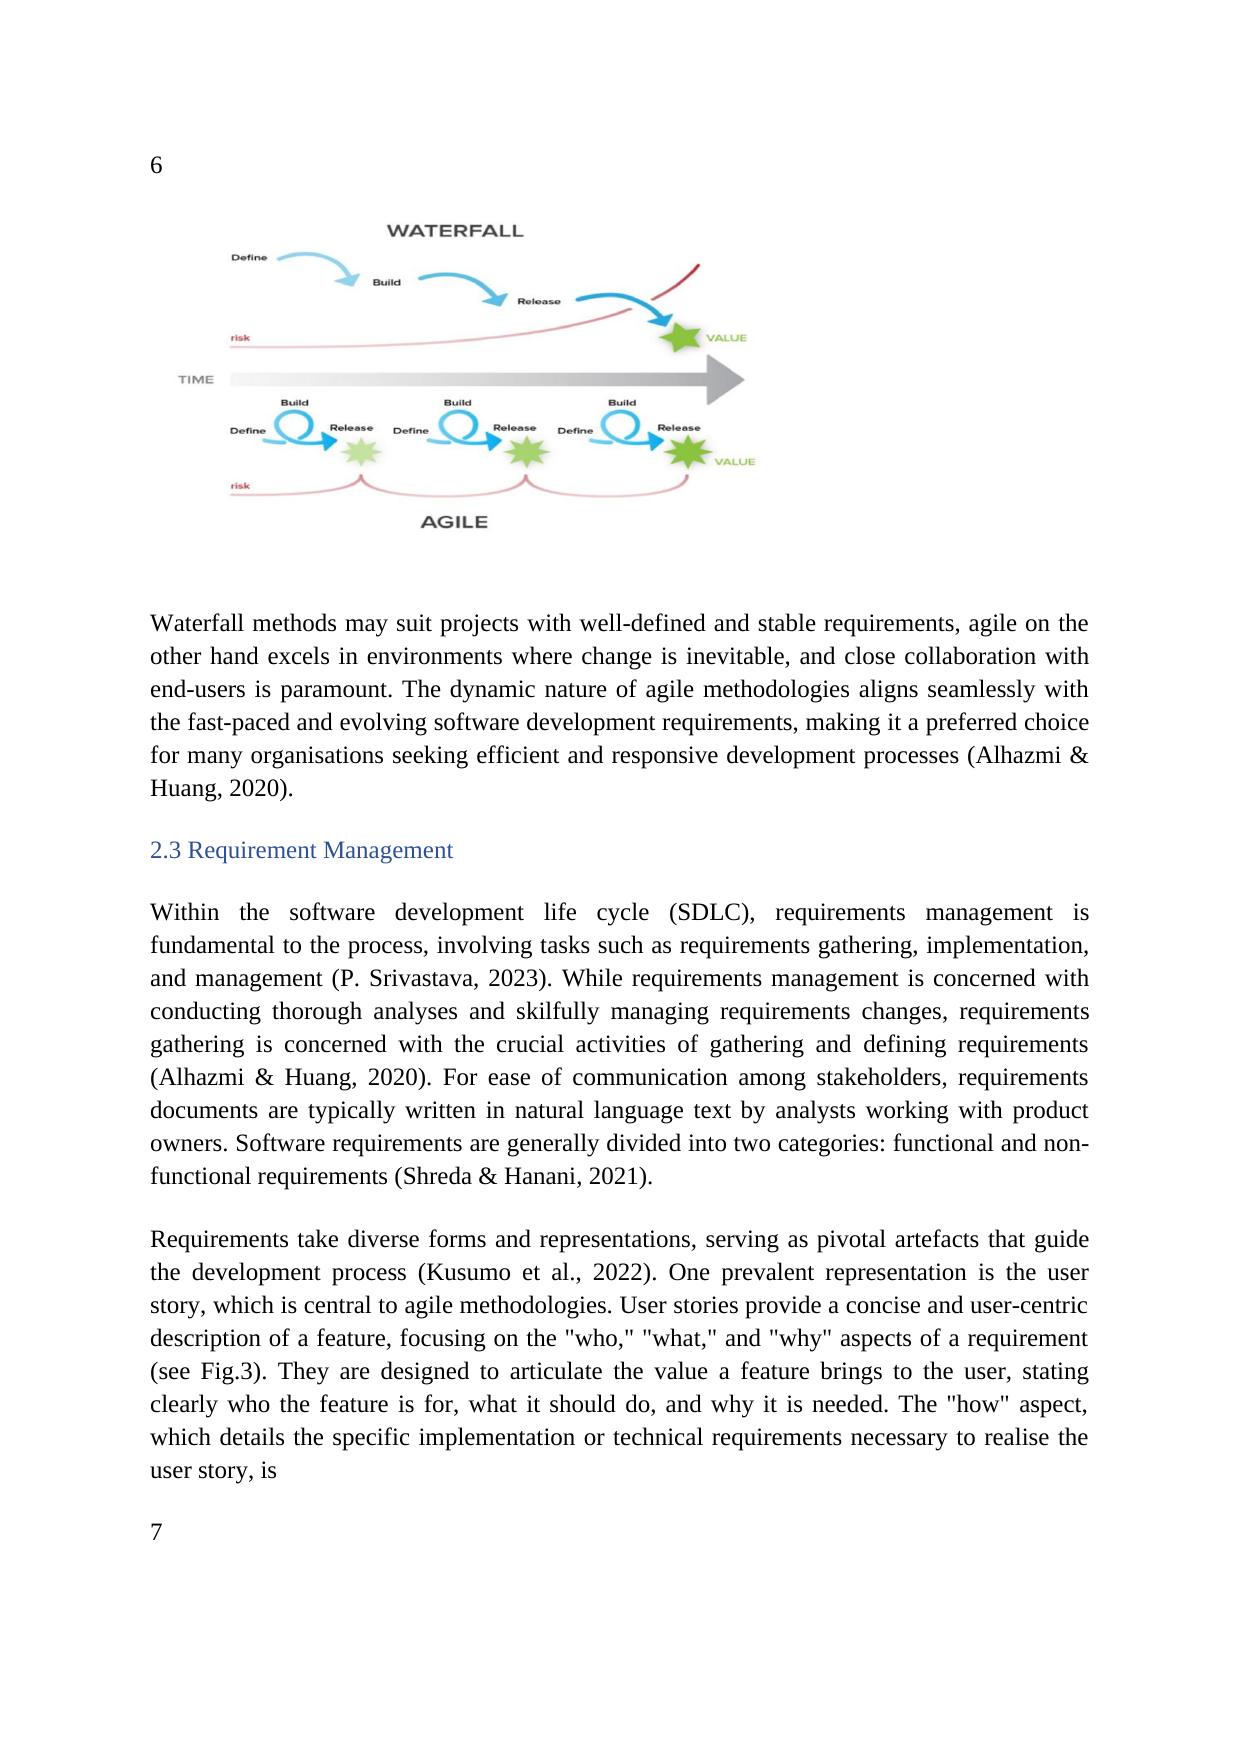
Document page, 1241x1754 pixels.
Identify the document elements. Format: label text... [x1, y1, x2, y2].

text Within the software development life cycle (SDLC), requirements management is fundamental to the process, involving tasks such as requirements gathering, implementation, and management (P. Srivastava, 2023). While requirements management is concerned with conducting thorough analyses and skilfully managing requirements changes, requirements gathering is concerned with the crucial activities of gathering and defining requirements (Alhazmi & Huang, 2020). For ease of communication among stakeholders, requirements documents are typically written in natural language text by analysts working with product owners. Software requirements are generally divided into two categories: functional and non- functional requirements (Shreda & Hanani, 2021). [150, 897, 1090, 1190]
text Waterfall methods may suit projects with well-defined and stable requirements, agile on the other hand excels in environments where change is inevitable, and close collaboration with end-users is paramount. The dynamic nature of agile methodologies aligns seamlessly with the fast-paced and evolving software development requirements, making it a preferred choice for many organisations seeking efficient and responsive development processes (Alhazmi & Huang, 2020). [150, 608, 1090, 802]
text 2.3 Requirement Management [150, 835, 1090, 864]
text 7 [150, 1517, 1090, 1546]
text Requirements take diverse forms and representations, serving as pivotal artefacts that guide the development process (Kusumo et al., 2022). One prevalent representation is the user story, which is central to agile methodologies. User stories provide a concise and user-centric description of a feature, focusing on the "who," "what," and "why" aspects of a requirement (see Fig.3). They are designed to articulate the value a feature brings to the user, stating clearly who the feature is for, what it should do, and why it is needed. The "how" aspect, which details the specific implementation or technical requirements necessary to realise the user story, is [150, 1224, 1090, 1483]
text 6 [150, 150, 1090, 179]
picture [150, 212, 815, 541]
